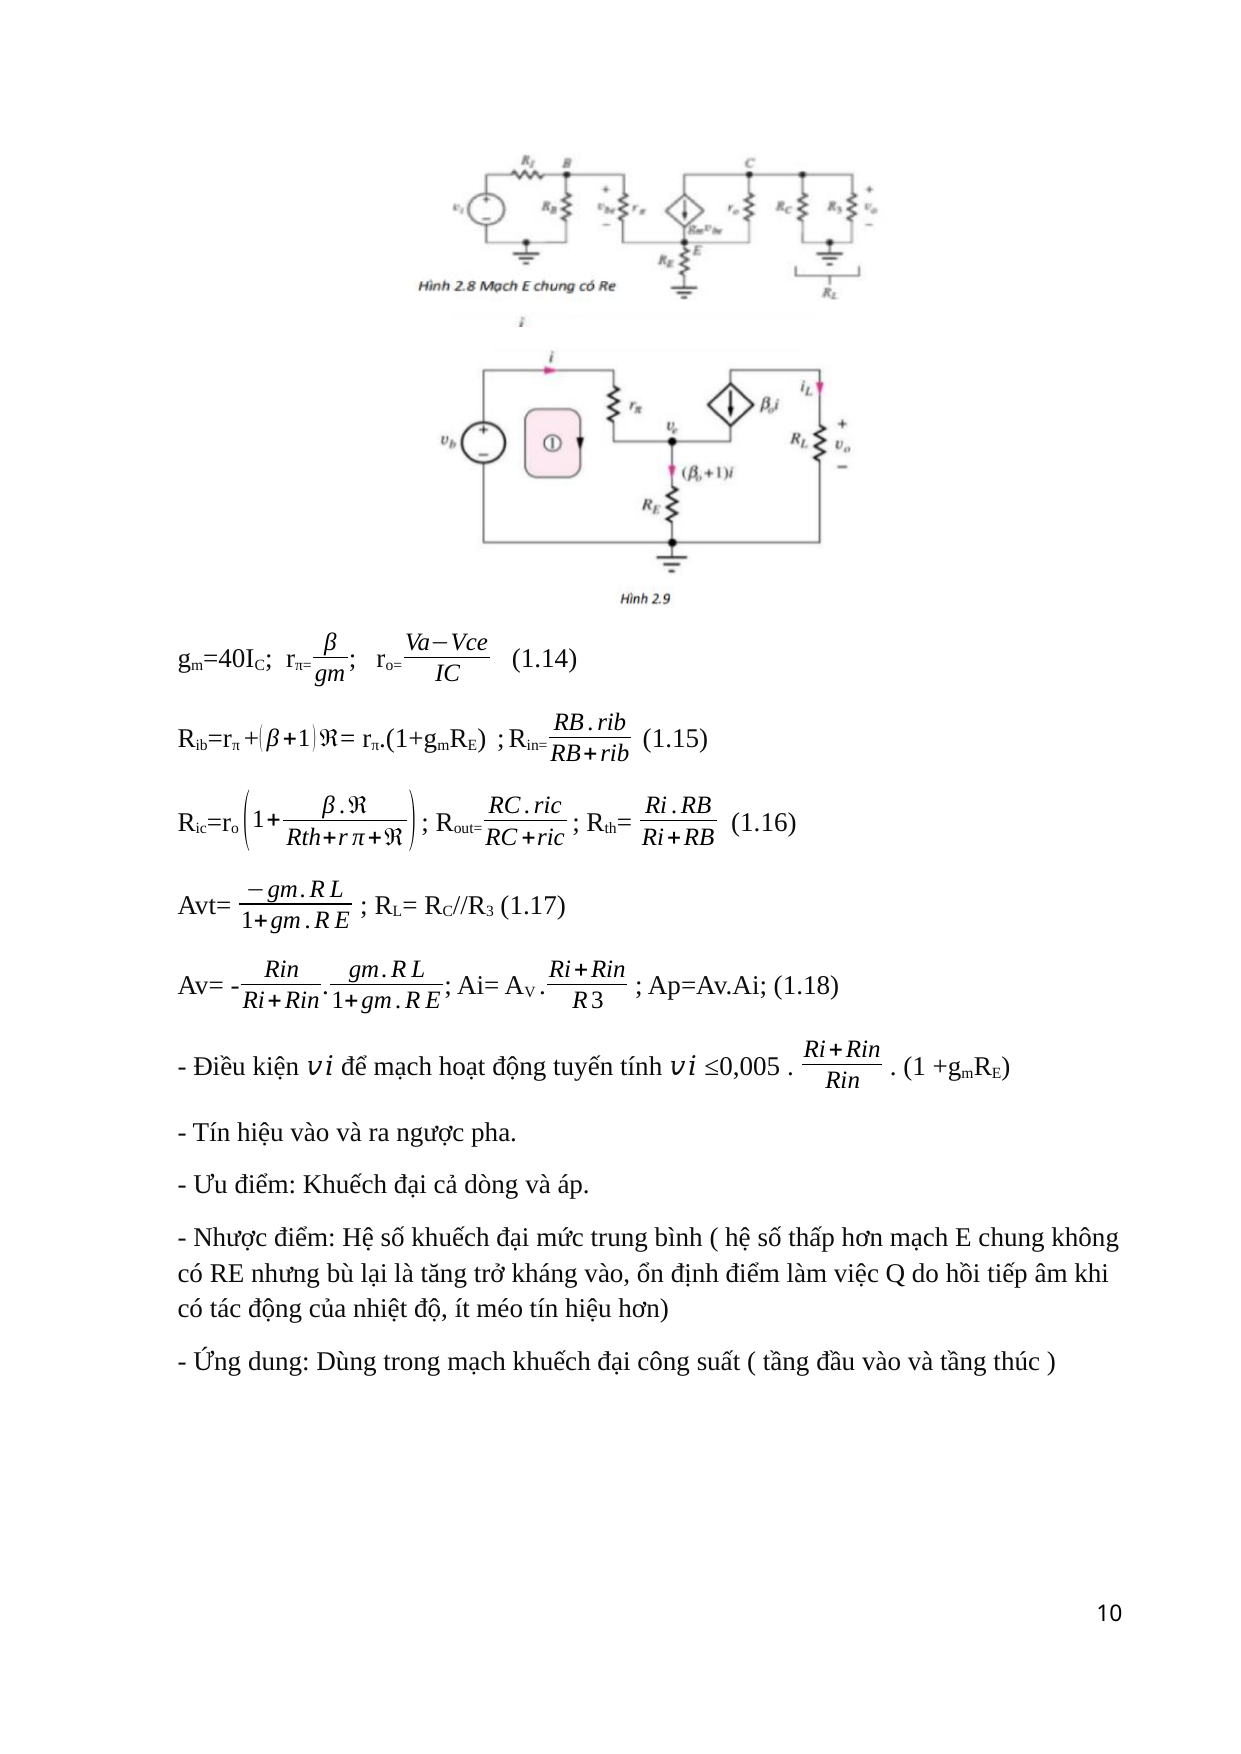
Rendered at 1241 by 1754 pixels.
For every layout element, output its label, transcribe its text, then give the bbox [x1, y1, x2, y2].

text - Tín hiệu vào và ra ngược pha. [177, 1116, 1122, 1147]
text - Nhược điểm: Hệ số khuếch đại mức trung bình ( hệ số thấp hơn mạch E chung không có RE nhưng bù lại là tăng trở kháng vào, ổn định điểm làm việc Q do hồi tiếp âm khi có tác động của nhiệt độ, ít méo tín hiệu hơn) [177, 1221, 1122, 1323]
text - Ưu điểm: Khuếch đại cả dòng và áp. [177, 1168, 1122, 1200]
picture [428, 347, 871, 608]
text - Điều kiện 𝑣𝑖 để mạch hoạt động tuyến tính 𝑣𝑖 ≤0,005 . . (1 +gmRE) [177, 1036, 1122, 1094]
text Rib=rπ += rπ.(1+gmRE) ; Rin= (1.15) [177, 709, 1122, 768]
picture [408, 147, 891, 327]
text Ric=ro ; Rout= ; Rth= (1.16) [177, 789, 1122, 854]
text Av= -.; Ai= AV . ; Ap=Av.Ai; (1.18) [177, 955, 1122, 1014]
text gm=40IC; rπ=; ro= (1.14) [177, 628, 1122, 687]
text Avt= ; RL= RC//R3 (1.17) [177, 875, 1122, 934]
text - Ứng dung: Dùng trong mạch khuếch đại công suất ( tầng đầu vào và tầng thúc ) [177, 1345, 1122, 1376]
